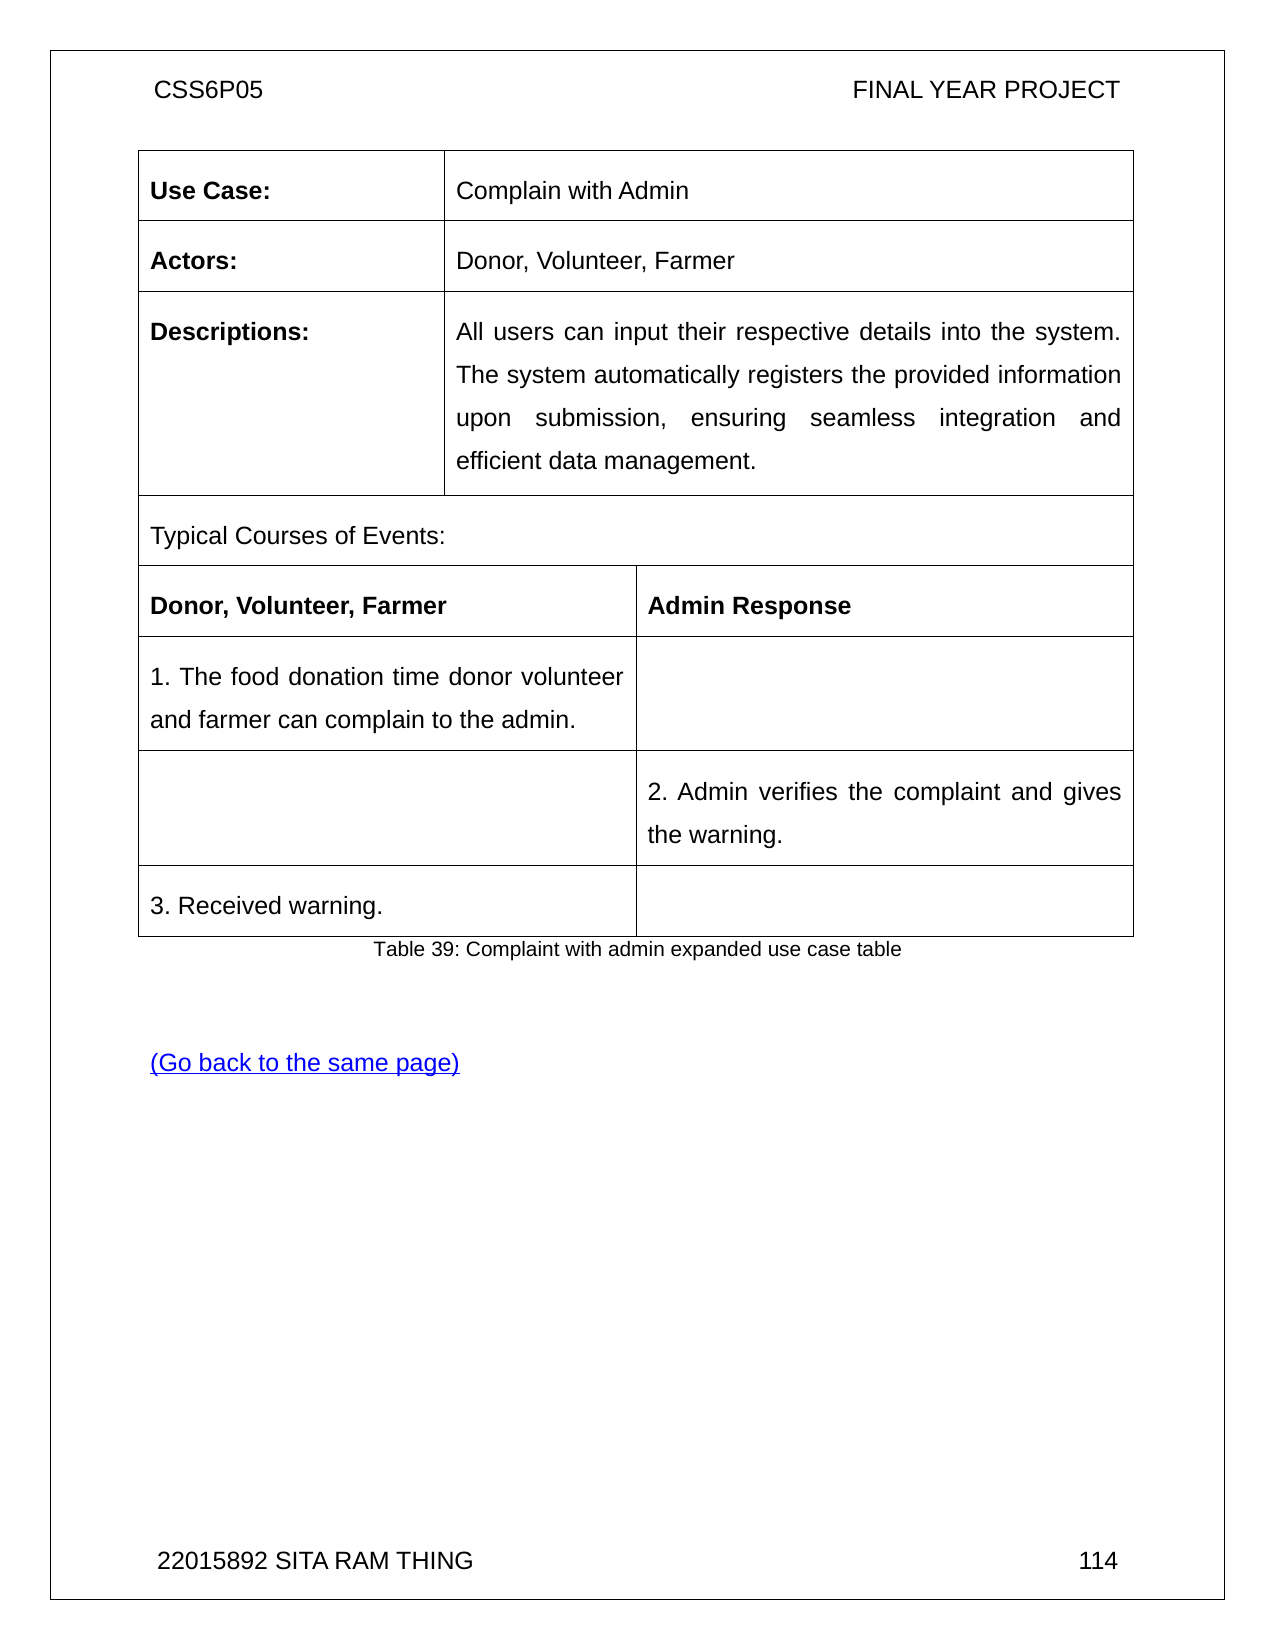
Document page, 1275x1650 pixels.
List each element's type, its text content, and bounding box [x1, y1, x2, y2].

table_cell Actors: [139, 221, 444, 291]
text Table 39: Complaint with admin expanded use case table [150, 937, 1125, 961]
table_cell 2. Admin verifies the complaint and gives the warning. [637, 751, 1133, 865]
text (Go back to the same page) [150, 1048, 1125, 1077]
table_cell All users can input their respective details into the system. The system automatically registers the provided information upon submission, ensuring seamless integration and efficient data management. [445, 292, 1133, 495]
table_cell Descriptions: [139, 292, 444, 495]
table_cell 1. The food donation time donor volunteer and farmer can complain to the admin. [139, 637, 636, 750]
table_cell Donor, Volunteer, Farmer [139, 566, 636, 636]
table_cell [637, 637, 1133, 750]
table_cell 3. Received warning. [139, 866, 636, 936]
table_cell [139, 751, 636, 865]
table_cell Typical Courses of Events: [139, 496, 1133, 565]
table_cell Donor, Volunteer, Farmer [445, 221, 1133, 291]
table_header Use Case: [139, 151, 444, 220]
table_cell [637, 866, 1133, 936]
table_cell Admin Response [637, 566, 1133, 636]
table_header Complain with Admin [445, 151, 1133, 220]
